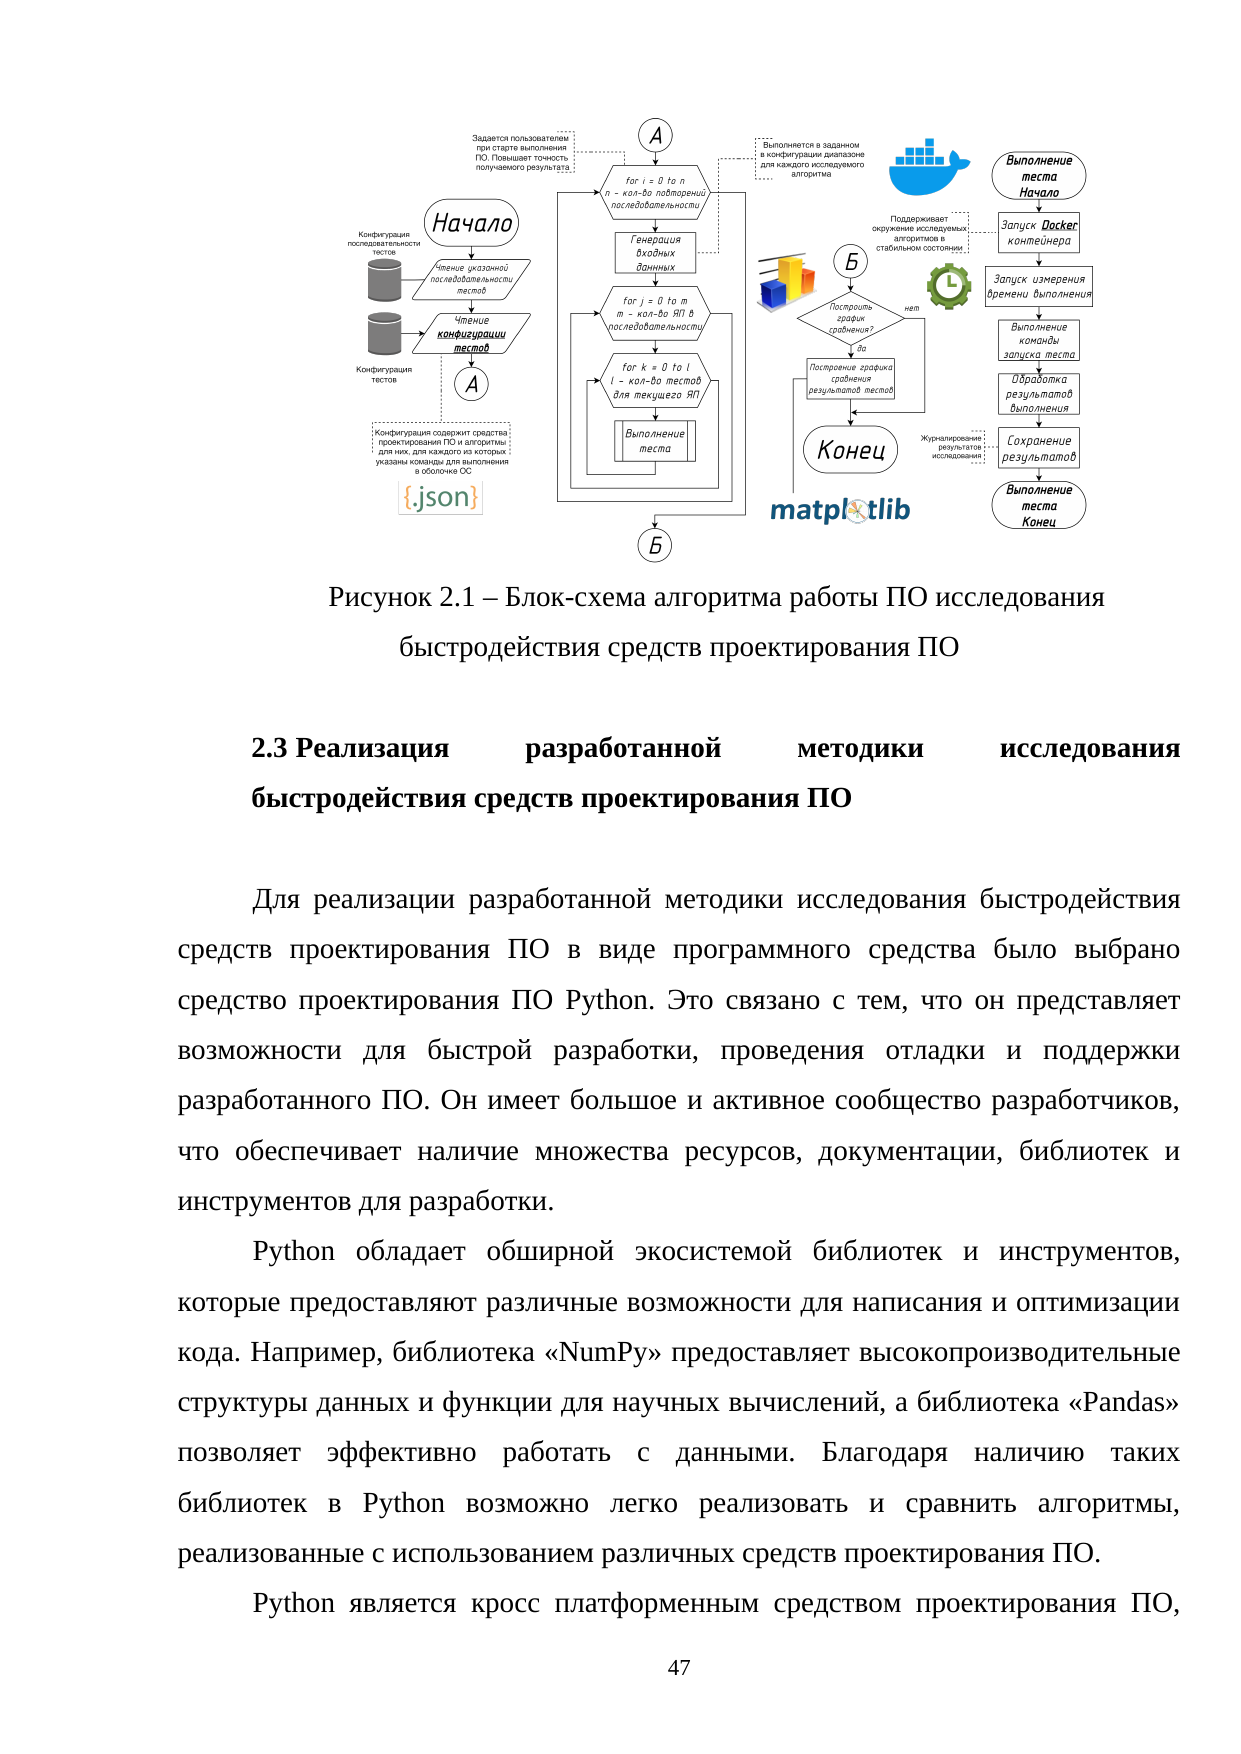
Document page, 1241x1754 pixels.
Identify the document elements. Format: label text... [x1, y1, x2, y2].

text 2.3 Реализация разработанной методики исследования быстродействия средств проектирования ПО [251, 730, 1181, 814]
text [177, 1586, 1181, 1619]
text Python обладает обширной экосистемой библиотек и инструментов, которые предоставляют различные возможности для написания и оптимизации кода. Например, библиотека «NumPy» предоставляет высокопроизводительные структуры данных и функции для научных вычислений, а библиотека «Pandas» позволяет эффективно работать с данными. Благодаря наличию таких библиотек в Python возможно легко реализовать и сравнить алгоритмы, реализованные с использованием различных средств проектирования ПО. [177, 1233, 1181, 1569]
text Для реализации разработанной методики исследования быстродействия средств проектирования ПО в виде программного средства было выбрано средство проектирования ПО Python. Это связано с тем, что он представляет возможности для быстрой разработки, проведения отладки и поддержки разработанного ПО. Он имеет большое и активное сообщество разработчиков, что обеспечивает наличие множества ресурсов, документации, библиотек и инструментов для разработки. [177, 881, 1181, 1217]
picture [340, 118, 1093, 563]
text Рисунок 2.1 – Блок-схема алгоритма работы ПО исследования быстродействия средств проектирования ПО [177, 579, 1181, 663]
